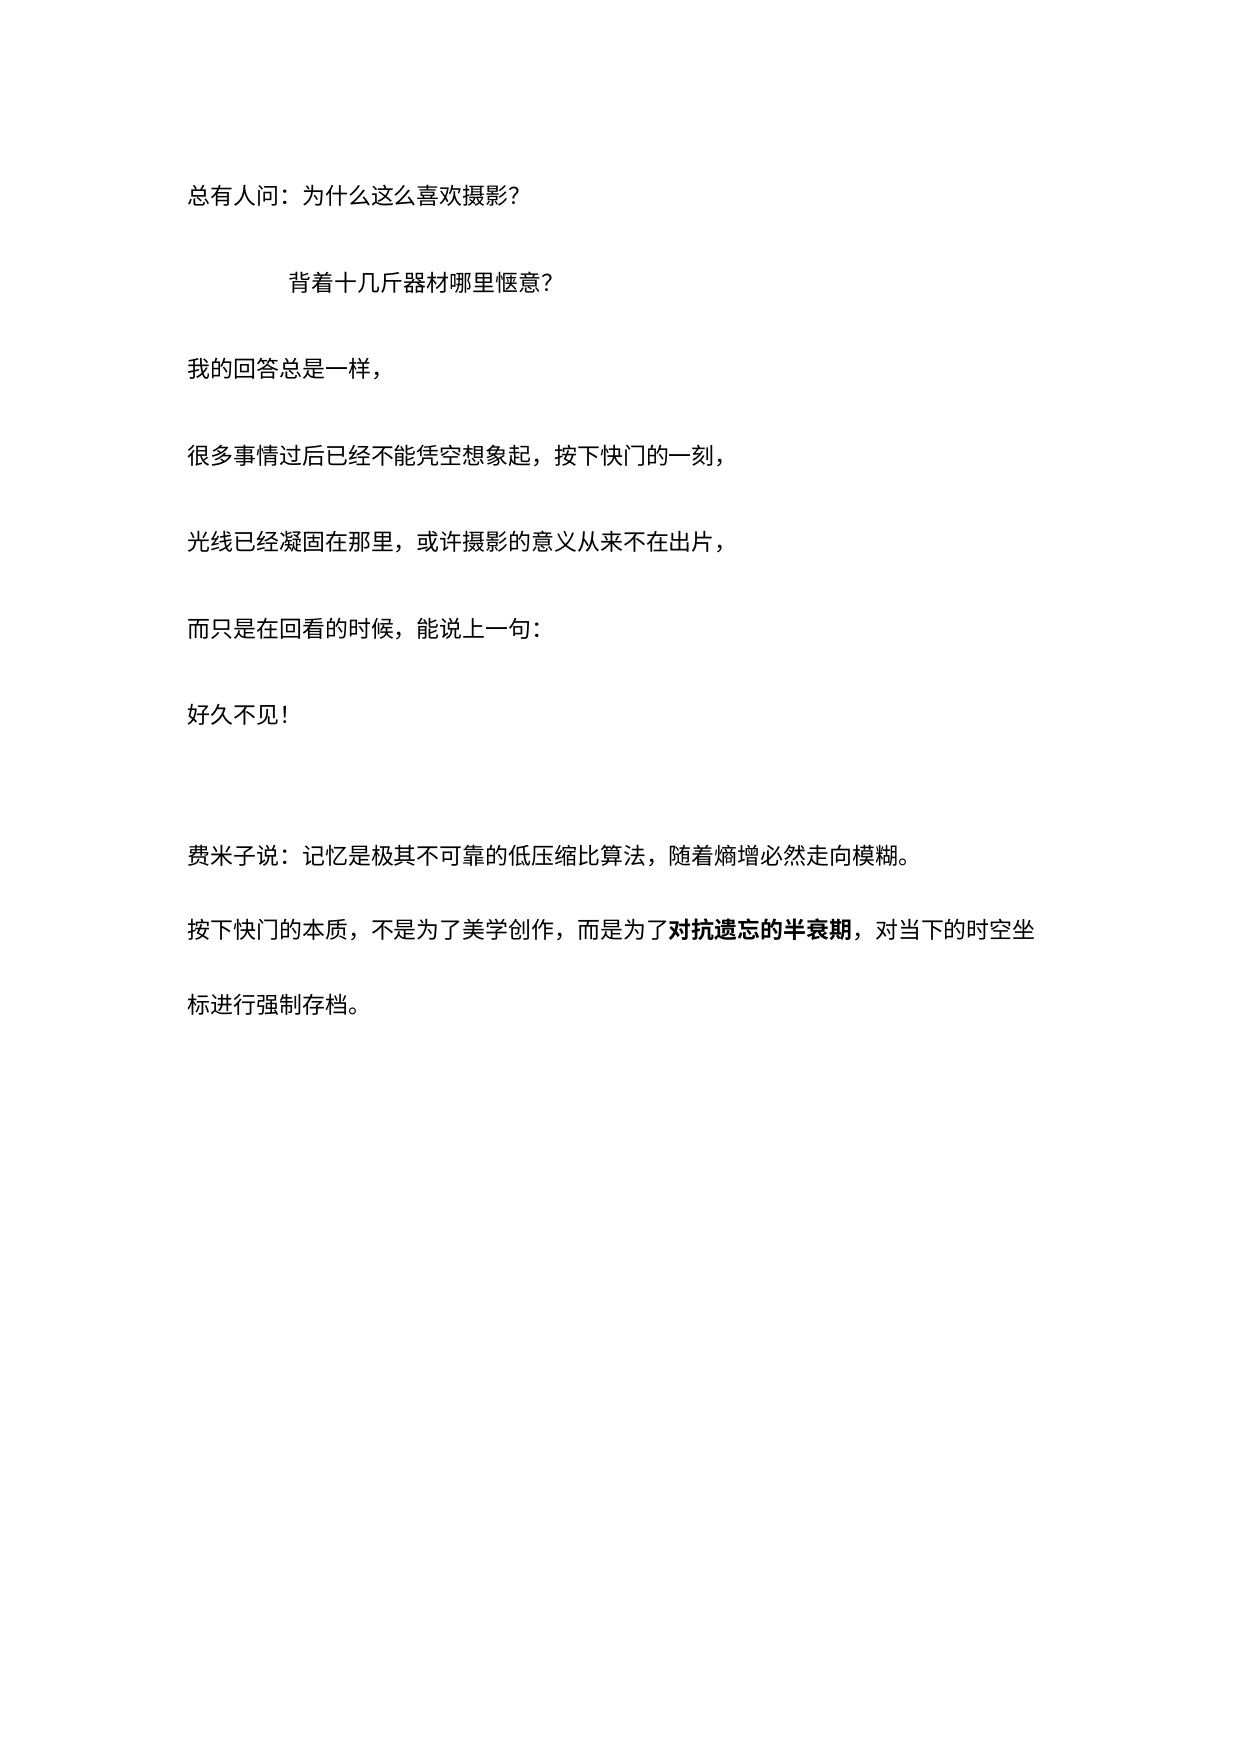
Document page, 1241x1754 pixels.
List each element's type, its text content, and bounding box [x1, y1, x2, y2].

text 光线已经凝固在那里，或许摄影的意义从来不在出片， [187, 508, 1053, 573]
text 费米子说：记忆是极其不可靠的低压缩比算法，随着熵增必然走向模糊。 按下快门的本质，不是为了美学创作，而是为了对抗遗忘的半衰期，对当下的时空坐标进行强制存档。 [187, 822, 1053, 1036]
text 我的回答总是一样， [187, 335, 1053, 400]
text 很多事情过后已经不能凭空想象起，按下快门的一刻， [187, 422, 1053, 487]
text 总有人问：为什么这么喜欢摄影？ [187, 162, 1053, 227]
text 而只是在回看的时候，能说上一句： [187, 595, 1053, 660]
text 背着十几斤器材哪里惬意？ [187, 248, 1053, 313]
text 好久不见！ [187, 681, 1053, 746]
